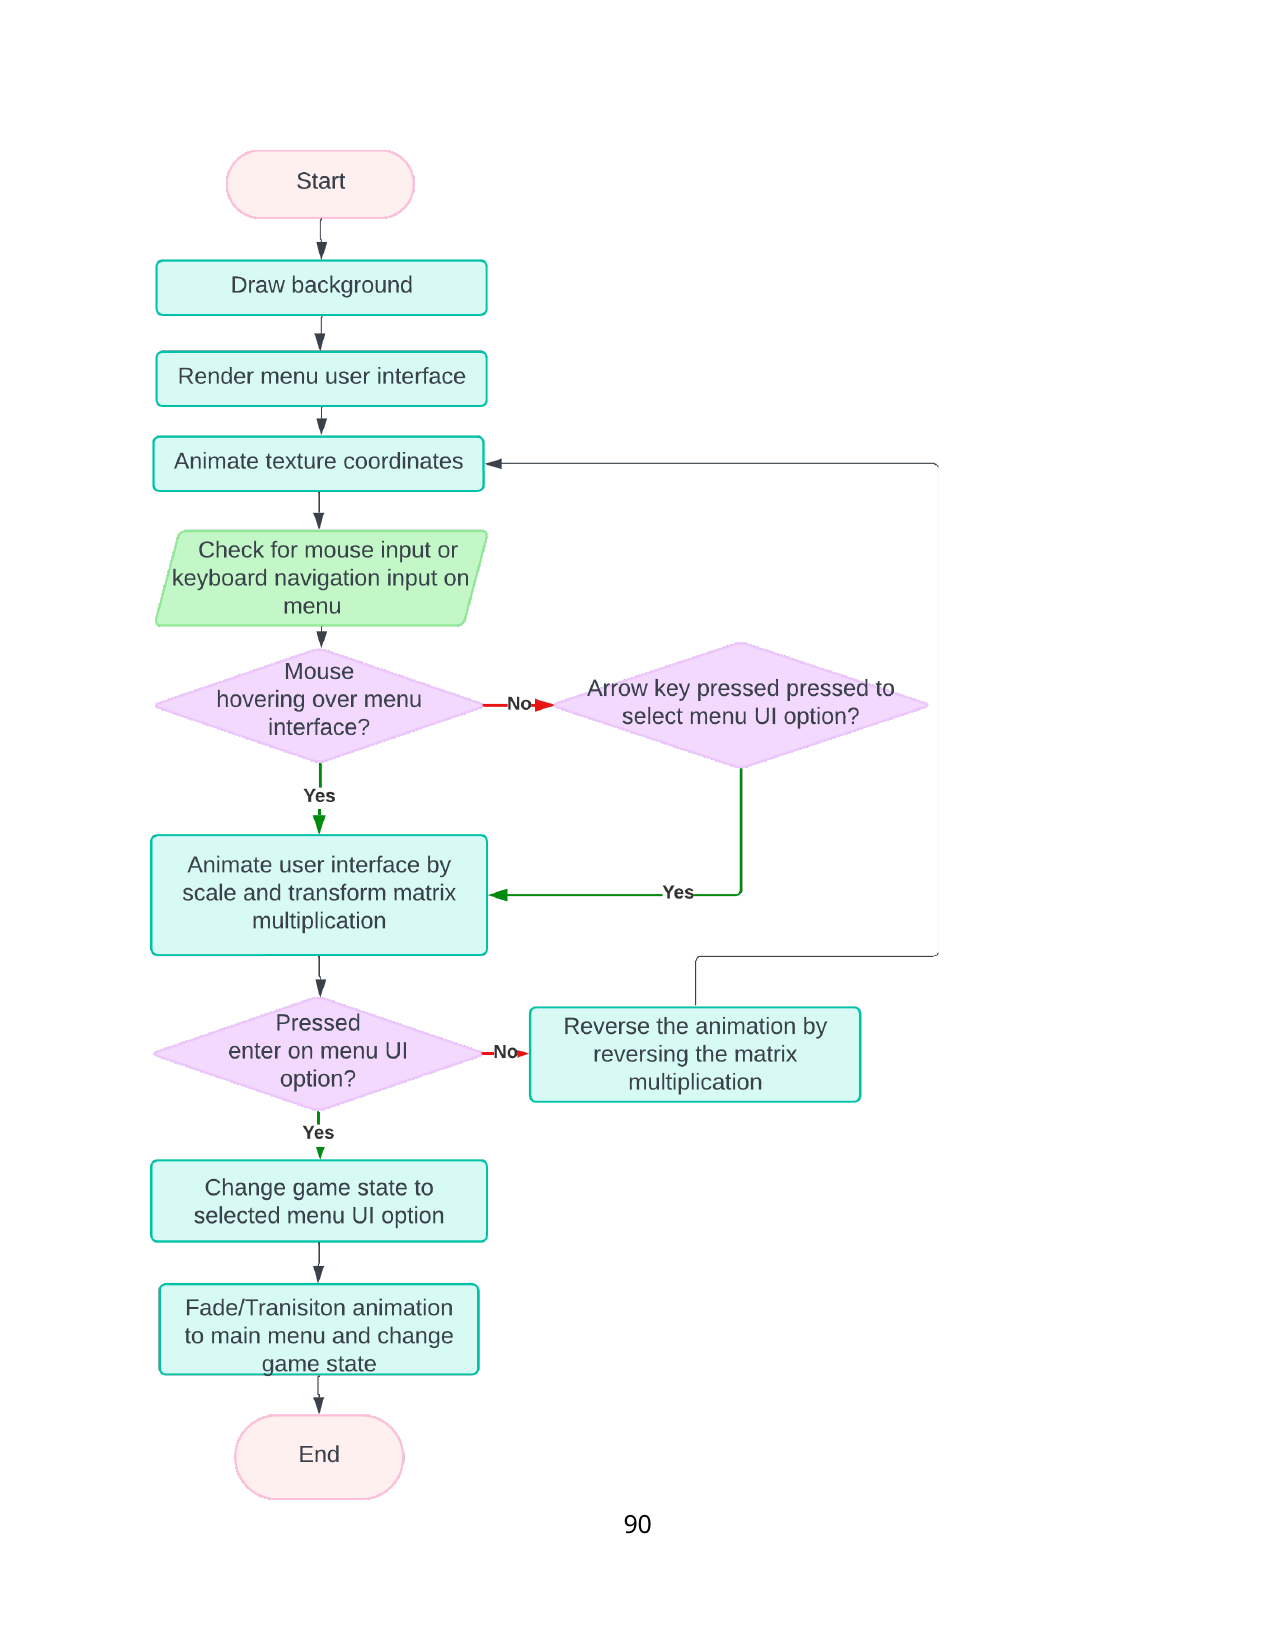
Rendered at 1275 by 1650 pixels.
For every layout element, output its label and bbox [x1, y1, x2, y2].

picture [150, 150, 939, 1500]
